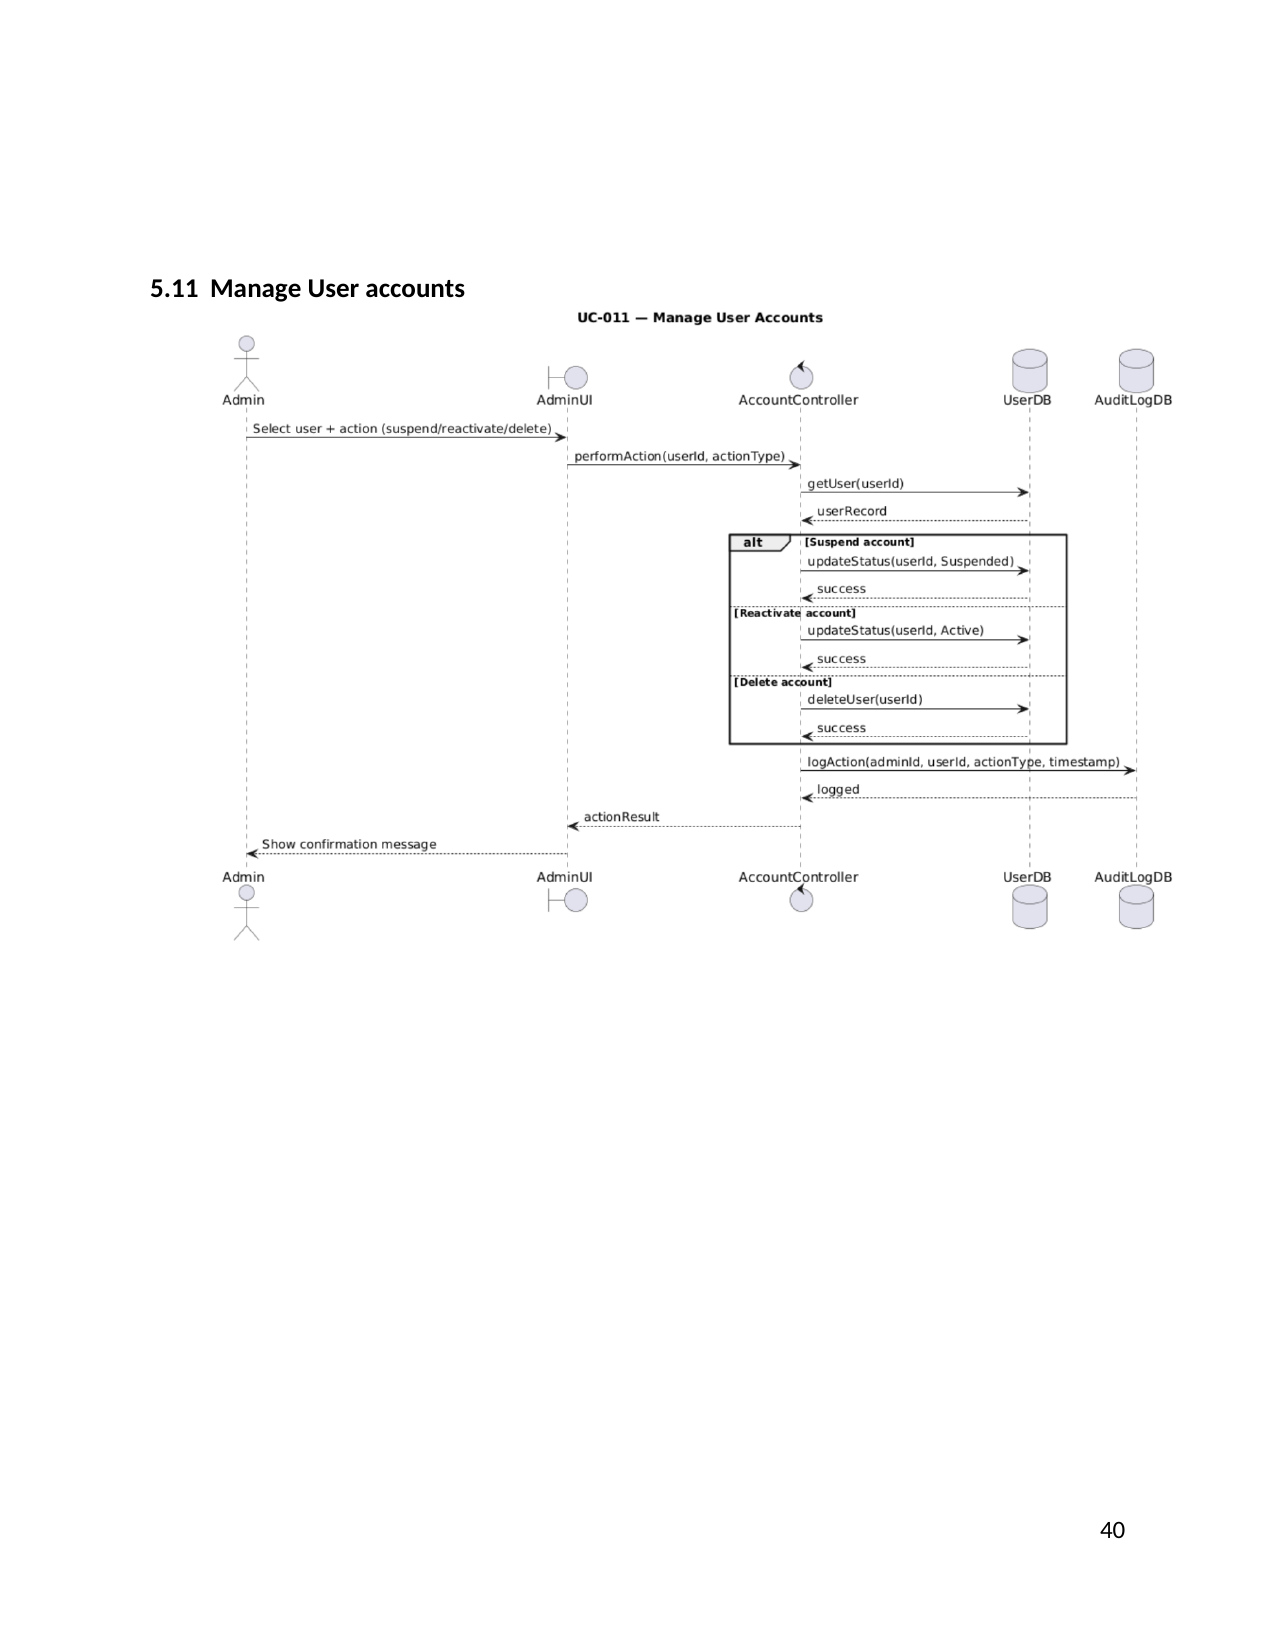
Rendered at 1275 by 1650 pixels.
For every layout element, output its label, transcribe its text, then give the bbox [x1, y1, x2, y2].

subtitle Manage User accounts [150, 271, 1125, 304]
picture [210, 303, 1185, 963]
